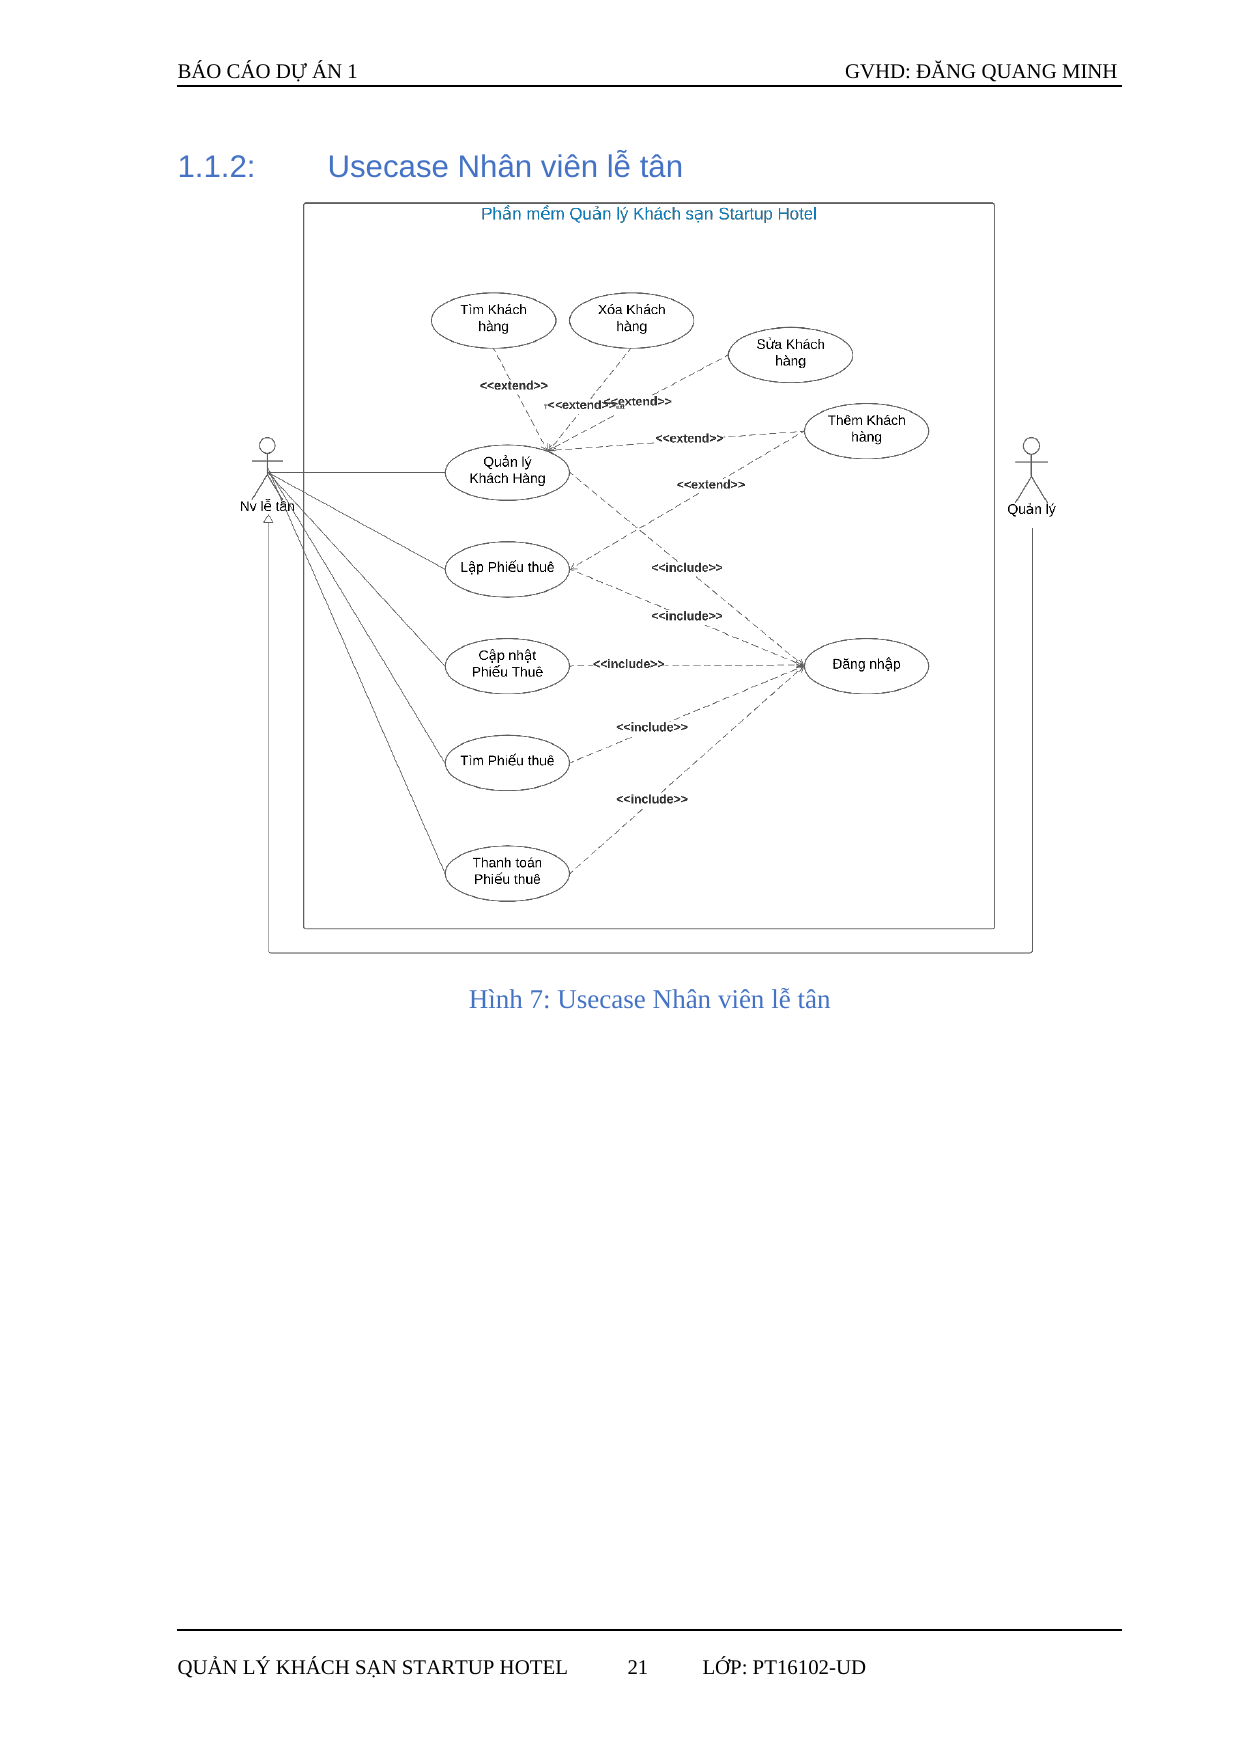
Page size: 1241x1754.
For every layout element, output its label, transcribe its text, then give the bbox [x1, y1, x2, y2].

subtitle Usecase Nhân viên lễ tân [177, 148, 1122, 184]
picture [210, 190, 1089, 967]
text Hình 7: Usecase Nhân viên lễ tân [177, 983, 1122, 1014]
